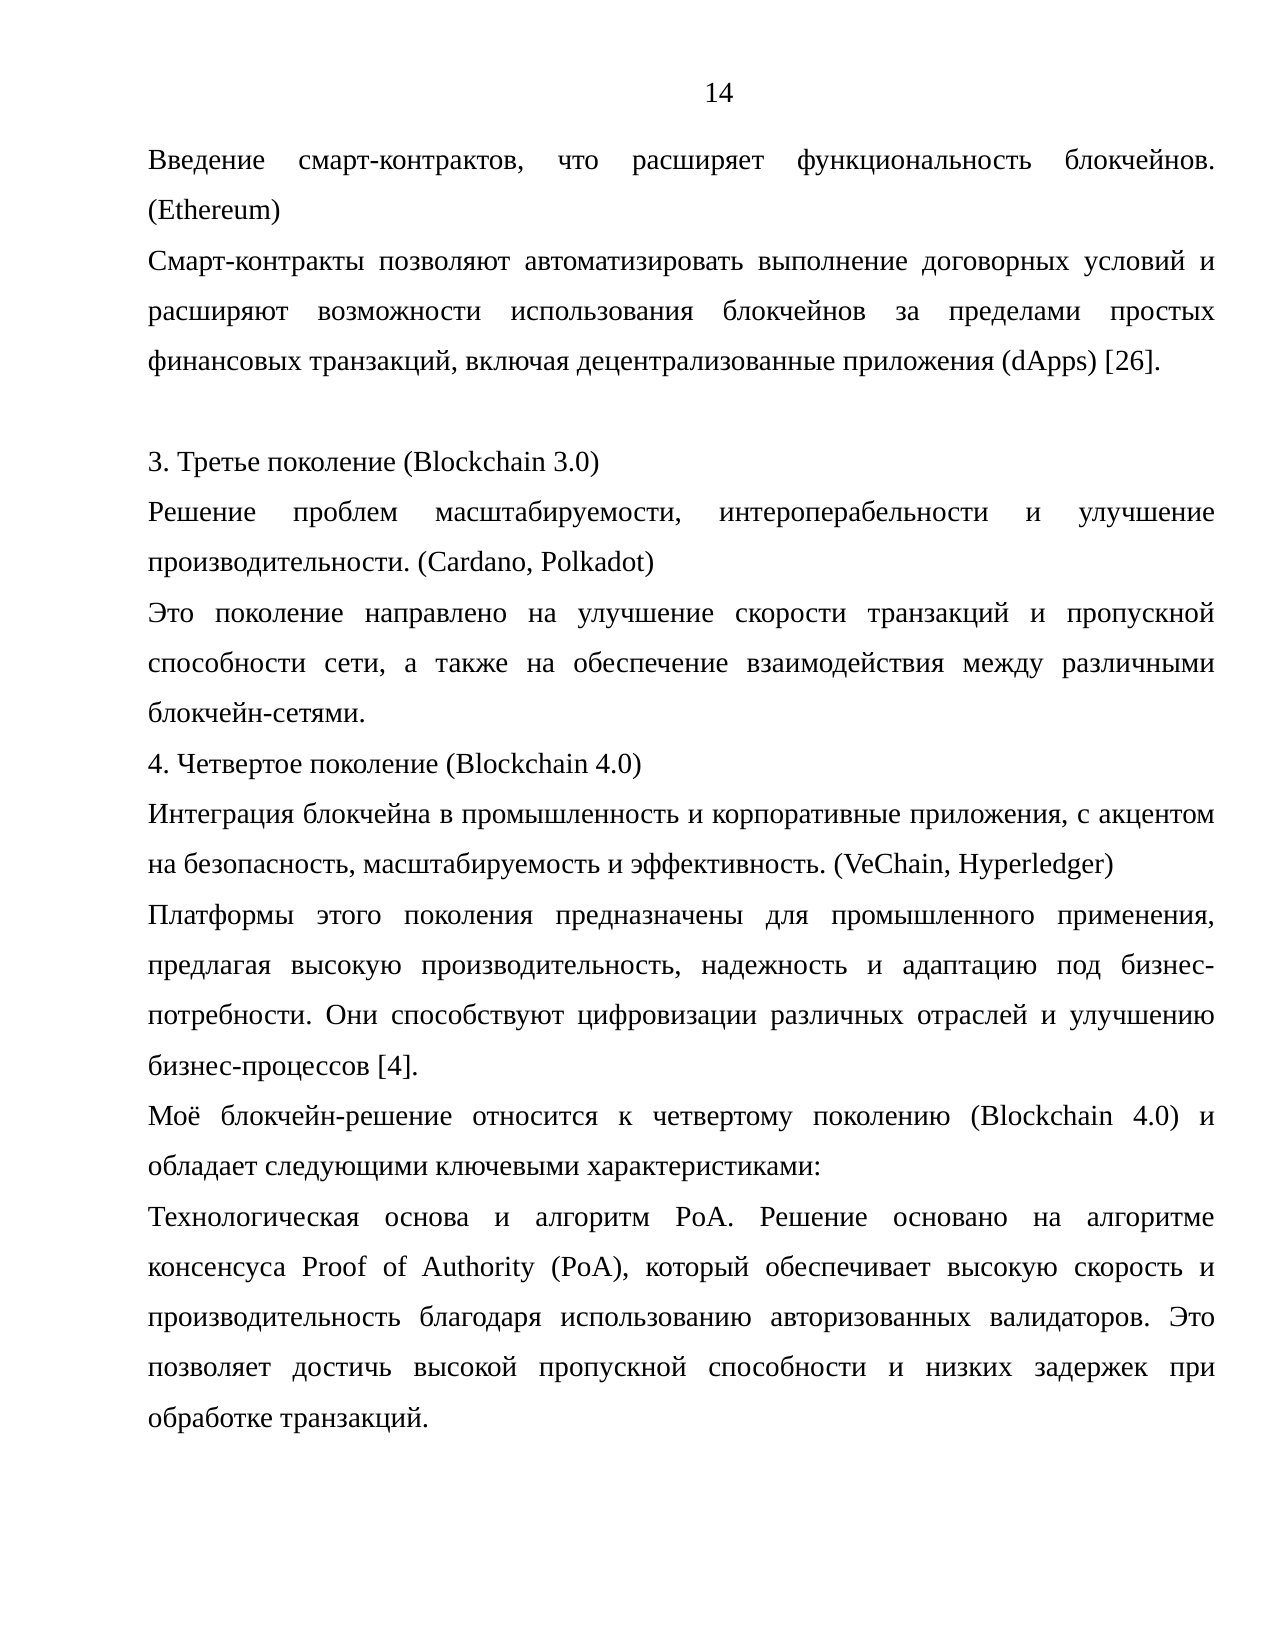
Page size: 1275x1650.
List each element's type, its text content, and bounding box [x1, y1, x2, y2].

text Решение проблем масштабируемости, интероперабельности и улучшение производительности. (Cardano, Polkadot) [148, 494, 1216, 578]
text Технологическая основа и алгоритм PoA. Решение основано на алгоритме консенсуса Proof of Authority (PoA), который обеспечивает высокую скорость и производительность благодаря использованию авторизованных валидаторов. Это позволяет достичь высокой пропускной способности и низких задержек при обработке транзакций. [148, 1199, 1216, 1433]
text Это поколение направлено на улучшение скорости транзакций и пропускной способности сети, а также на обеспечение взаимодействия между различными блокчейн-сетями. [148, 595, 1216, 729]
text 4. Четвертое поколение (Blockchain 4.0) [148, 746, 1216, 779]
text Моё блокчейн-решение относится к четвертому поколению (Blockchain 4.0) и обладает следующими ключевыми характеристиками: [148, 1098, 1216, 1182]
text Платформы этого поколения предназначены для промышленного применения, предлагая высокую производительность, надежность и адаптацию под бизнес-потребности. Они способствуют цифровизации различных отраслей и улучшению бизнес-процессов [4]. [148, 897, 1216, 1081]
text Смарт-контракты позволяют автоматизировать выполнение договорных условий и расширяют возможности использования блокчейнов за пределами простых финансовых транзакций, включая децентрализованные приложения (dApps) [26]. [148, 243, 1216, 377]
text Введение смарт-контрактов, что расширяет функциональность блокчейнов. (Ethereum) [148, 142, 1216, 226]
text Интеграция блокчейна в промышленность и корпоративные приложения, с акцентом на безопасность, масштабируемость и эффективность. (VeChain, Hyperledger) [148, 796, 1216, 880]
text 3. Третье поколение (Blockchain 3.0) [148, 444, 1216, 477]
